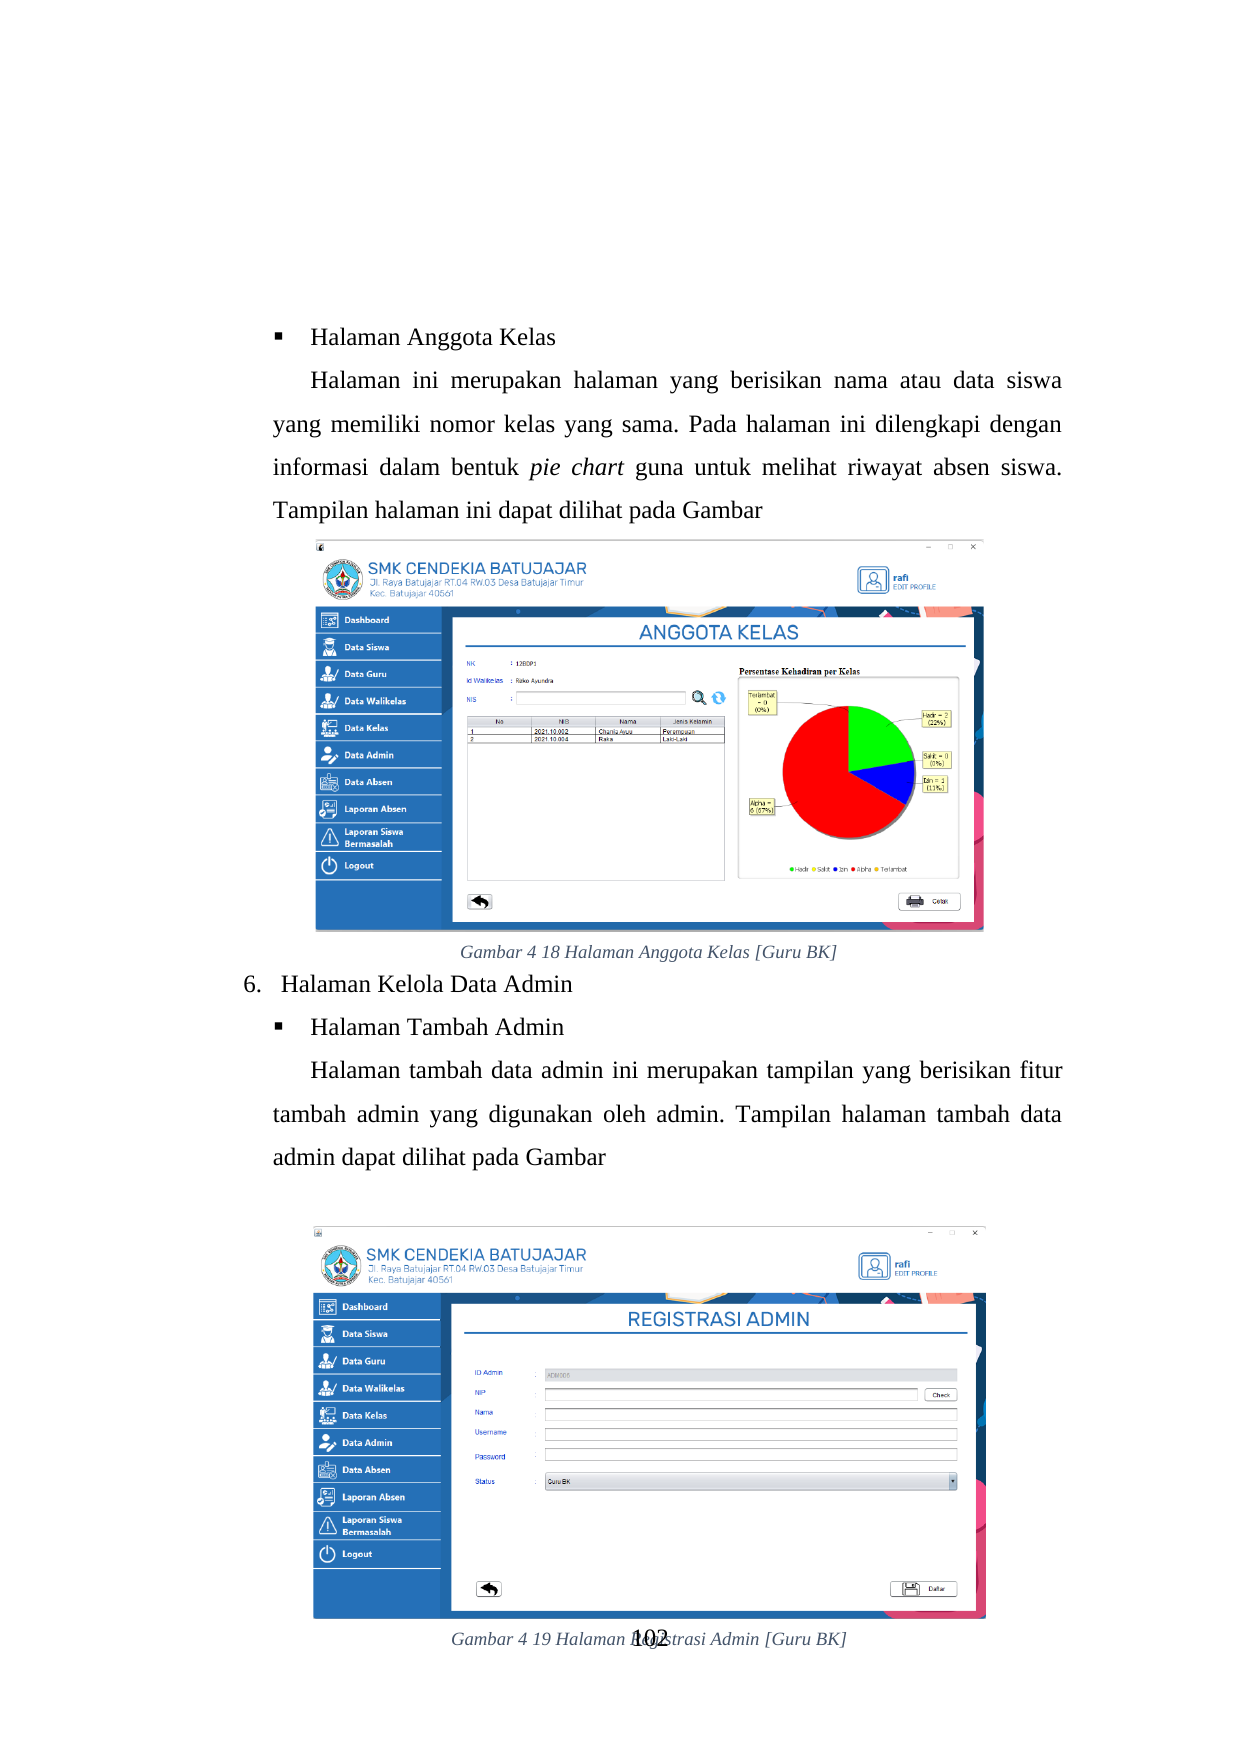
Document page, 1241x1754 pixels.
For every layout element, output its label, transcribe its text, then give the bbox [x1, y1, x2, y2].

picture [313, 1226, 986, 1619]
text Halaman ini merupakan halaman yang berisikan nama atau data siswa yang memiliki nomor kelas yang sama. Pada halaman ini dilengkapi dengan informasi dalam bentuk pie chart guna untuk melihat riwayat absen siswa. Tampilan halaman ini dapat dilihat pada Gambar [273, 366, 1063, 524]
list Halaman Anggota Kelas [273, 322, 1063, 351]
list ‘ [310, 538, 1063, 567]
text Halaman tambah data admin ini merupakan tampilan yang berisikan fitur tambah admin yang digunakan oleh admin. Tampilan halaman tambah data admin dapat dilihat pada Gambar [273, 1056, 1063, 1171]
picture [315, 567, 984, 932]
list Halaman Tambah Admin [273, 1012, 1063, 1041]
list Halaman Kelola Data Admin [243, 969, 1063, 998]
